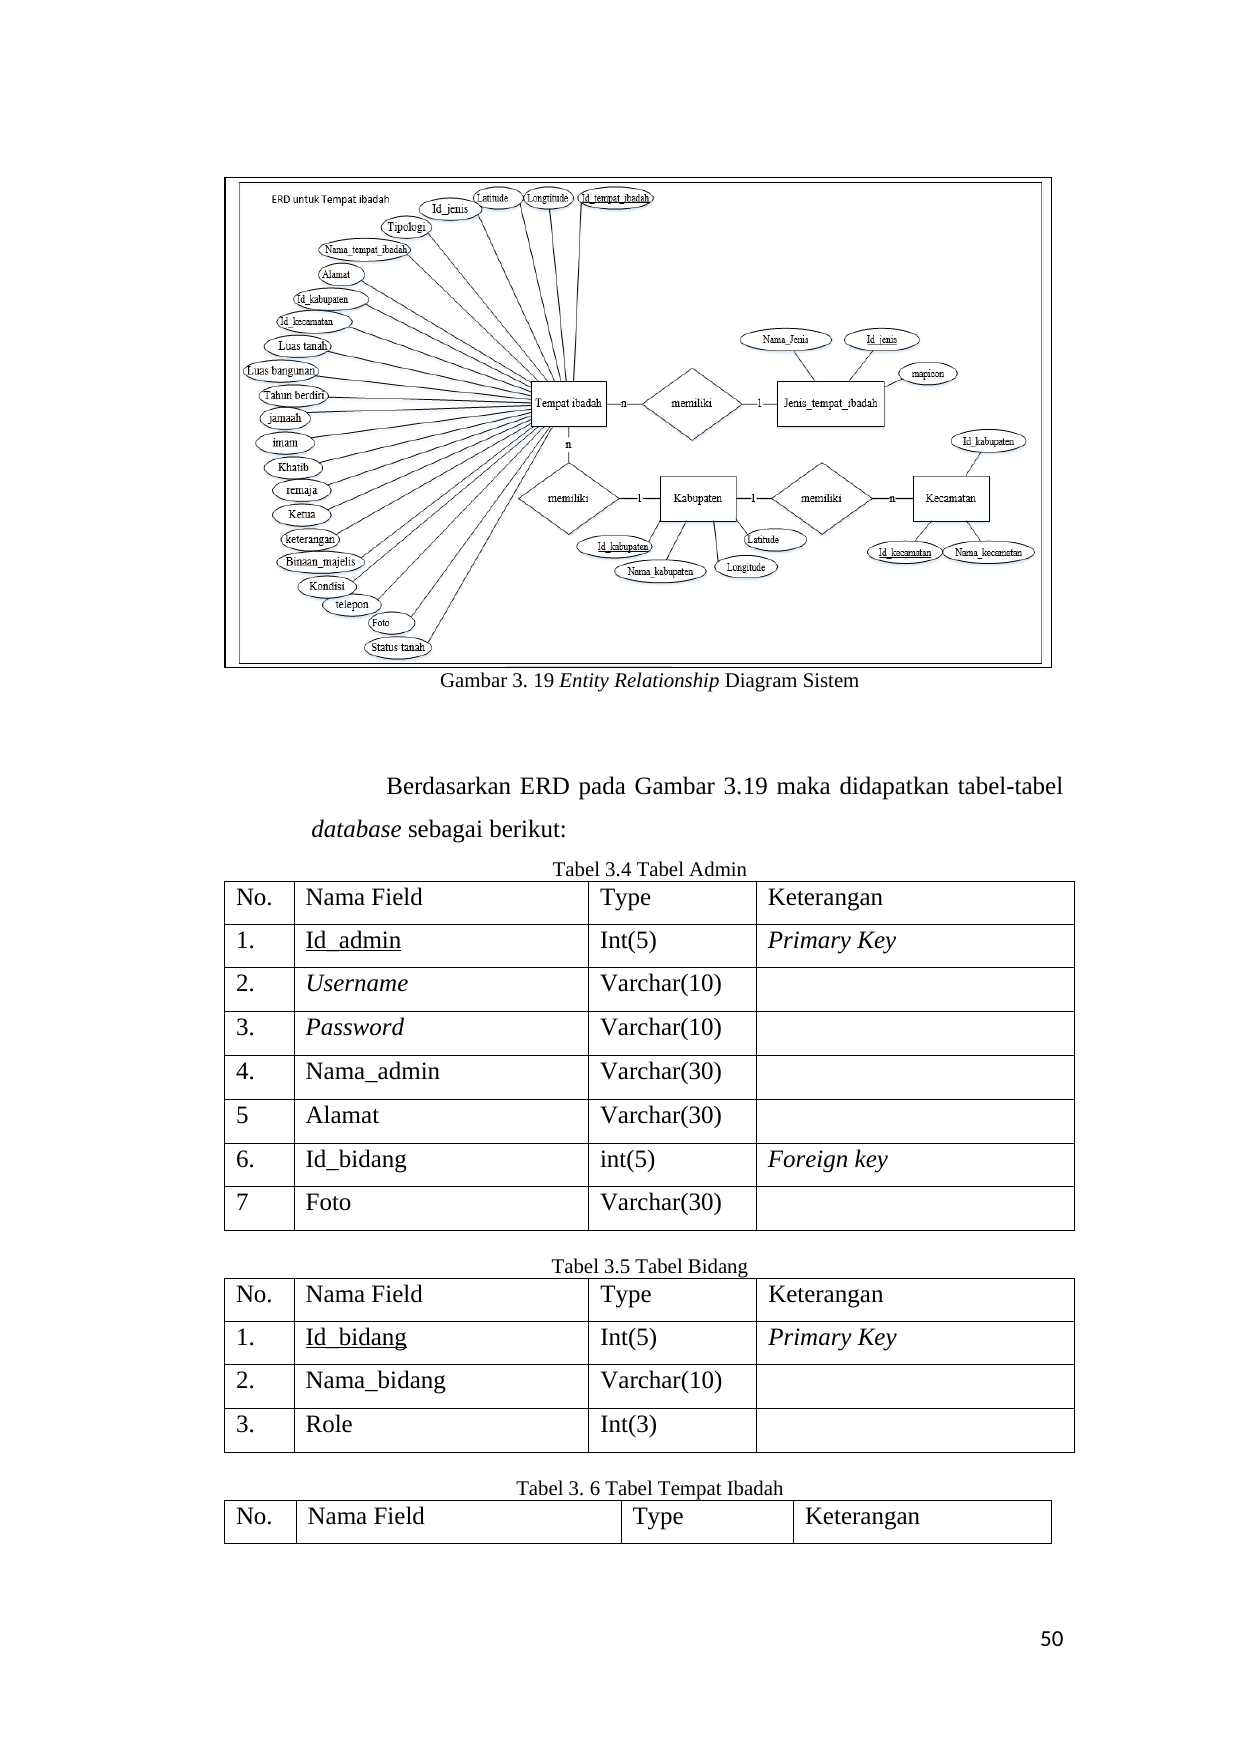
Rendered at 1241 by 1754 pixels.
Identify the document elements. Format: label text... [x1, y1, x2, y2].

table_cell [757, 968, 1074, 1011]
table_cell Username [295, 968, 588, 1011]
text Tabel 3. 6 Tabel Tempat Ibadah [236, 1476, 1063, 1500]
table_cell Int(3) [589, 1409, 756, 1452]
table_cell Alamat [295, 1100, 588, 1143]
table_cell 4. [225, 1056, 294, 1099]
table_cell 1. [225, 925, 294, 967]
table_cell Id_bidang [295, 1322, 588, 1364]
text Berdasarkan ERD pada Gambar 3.19 maka didapatkan tabel-tabel database sebagai berikut: [311, 771, 1063, 843]
picture [236, 178, 1045, 667]
table_cell [757, 1100, 1074, 1143]
table_header No. [225, 1279, 294, 1321]
table_header Type [589, 882, 756, 924]
table_cell Role [295, 1409, 588, 1452]
table_cell Id_admin [295, 925, 588, 967]
table_cell 6. [225, 1144, 294, 1186]
table_cell Foreign key [757, 1144, 1074, 1186]
table_cell Varchar(10) [589, 1365, 756, 1408]
table_header Nama Field [297, 1501, 621, 1543]
table_header No. [225, 1501, 296, 1543]
table_cell Varchar(10) [589, 968, 756, 1011]
table_cell Nama_admin [295, 1056, 588, 1099]
table_header Keterangan [757, 882, 1074, 924]
table_header [1045, 178, 1051, 667]
table_header No. [225, 882, 294, 924]
table_cell 2. [225, 1365, 294, 1408]
table_cell 5 [225, 1100, 294, 1143]
table_cell 7 [225, 1187, 294, 1230]
table_header Nama Field [295, 1279, 588, 1321]
table_cell Varchar(30) [589, 1100, 756, 1143]
table_cell Password [295, 1012, 588, 1055]
table_header Keterangan [794, 1501, 1051, 1543]
table_cell 2. [225, 968, 294, 1011]
text Gambar 3. 19 Entity Relationship Diagram Sistem [236, 668, 1063, 692]
table_header [226, 178, 236, 667]
text Tabel 3.4 Tabel Admin [236, 857, 1063, 881]
table_cell Nama_bidang [295, 1365, 588, 1408]
table_cell Varchar(30) [589, 1187, 756, 1230]
table_cell Int(5) [589, 925, 756, 967]
table_cell int(5) [589, 1144, 756, 1186]
table_cell 1. [225, 1322, 294, 1364]
table_header Nama Field [295, 882, 588, 924]
table_cell Varchar(10) [589, 1012, 756, 1055]
table_cell Primary Key [757, 925, 1074, 967]
table_cell 3. [225, 1409, 294, 1452]
table_header Type [589, 1279, 756, 1321]
table_cell Varchar(30) [589, 1056, 756, 1099]
table_cell [757, 1365, 1074, 1408]
table_header Type [622, 1501, 793, 1543]
table_cell [757, 1187, 1074, 1230]
table_cell [757, 1012, 1074, 1055]
table_cell [757, 1056, 1074, 1099]
table_cell 3. [225, 1012, 294, 1055]
table_header Keterangan [757, 1279, 1074, 1321]
table_cell Id_bidang [295, 1144, 588, 1186]
text Tabel 3.5 Tabel Bidang [236, 1254, 1063, 1278]
table_cell Int(5) [589, 1322, 756, 1364]
table_cell [757, 1409, 1074, 1452]
table_cell Foto [295, 1187, 588, 1230]
table_cell Primary Key [757, 1322, 1074, 1364]
